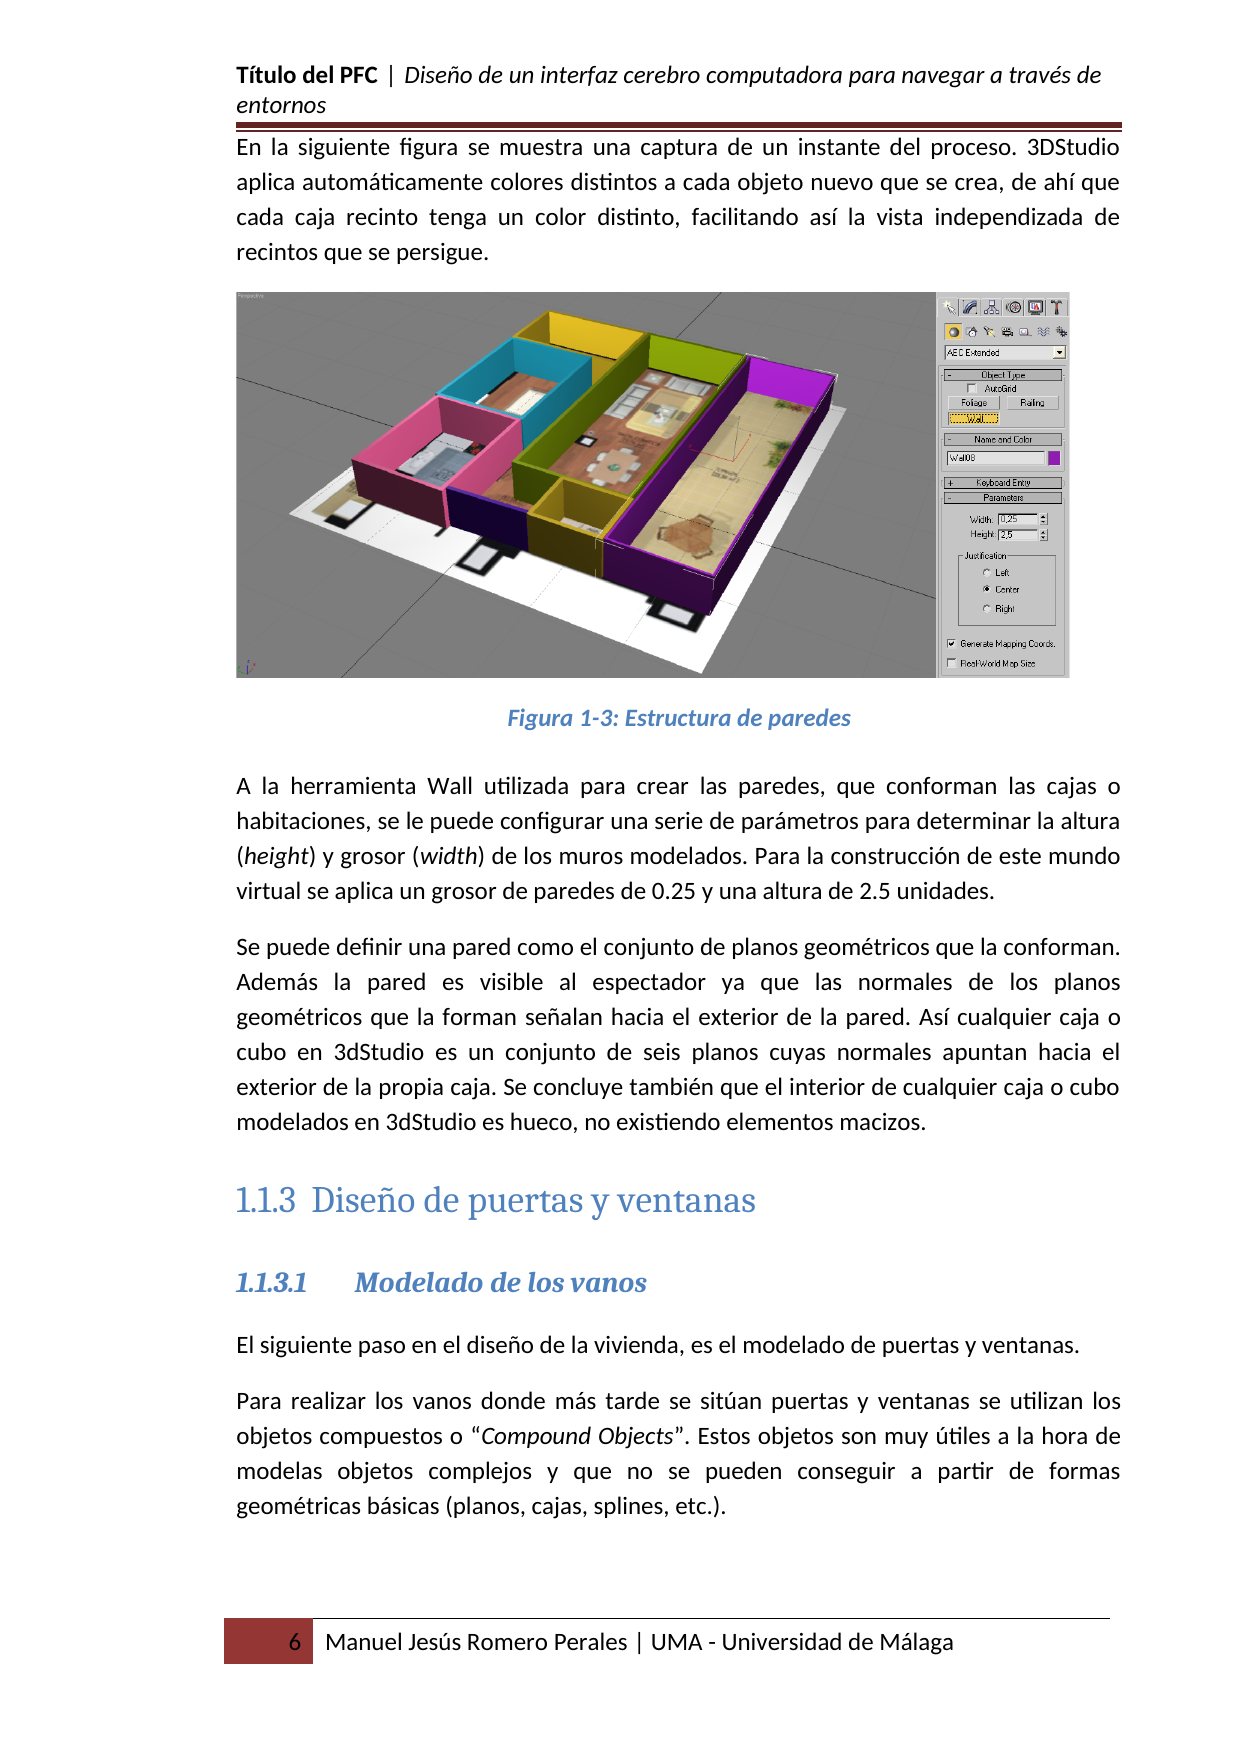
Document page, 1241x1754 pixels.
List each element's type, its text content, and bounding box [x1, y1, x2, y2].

text El siguiente paso en el diseño de la vivienda, es el modelado de puertas y ventanas. [236, 1329, 1122, 1360]
text A la herramienta Wall utilizada para crear las paredes, que conforman las cajas o habitaciones, se le puede configurar una serie de parámetros para determinar la altura (height) y grosor (width) de los muros modelados. Para la construcción de este mundo virtual se aplica un grosor de paredes de 0.25 y una altura de 2.5 unidades. [236, 771, 1122, 906]
subtitle Modelado de los vanos [236, 1266, 1122, 1299]
subtitle Diseño de puertas y ventanas [236, 1179, 1122, 1222]
text Para realizar los vanos donde más tarde se sitúan puertas y ventanas se utilizan los objetos compuestos o “Compound Objects”. Estos objetos son muy útiles a la hora de modelas objetos complejos y que no se pueden conseguir a partir de formas geométricas básicas (planos, cajas, splines, etc.). [236, 1385, 1122, 1521]
text Se puede definir una pared como el conjunto de planos geométricos que la conforman. Además la pared es visible al espectador ya que las normales de los planos geométricos que la forman señalan hacia el exterior de la pared. Así cualquier caja o cubo en 3dStudio es un conjunto de seis planos cuyas normales apuntan hacia el exterior de la propia caja. Se concluye también que el interior de cualquier caja o cubo modelados en 3dStudio es hueco, no existiendo elementos macizos. [236, 931, 1122, 1137]
picture [236, 292, 1070, 678]
text En la siguiente figura se muestra una captura de un instante del proceso. 3DStudio aplica automáticamente colores distintos a cada objeto nuevo que se crea, de ahí que cada caja recinto tenga un color distinto, facilitando así la vista independizada de recintos que se persigue. [236, 132, 1122, 267]
